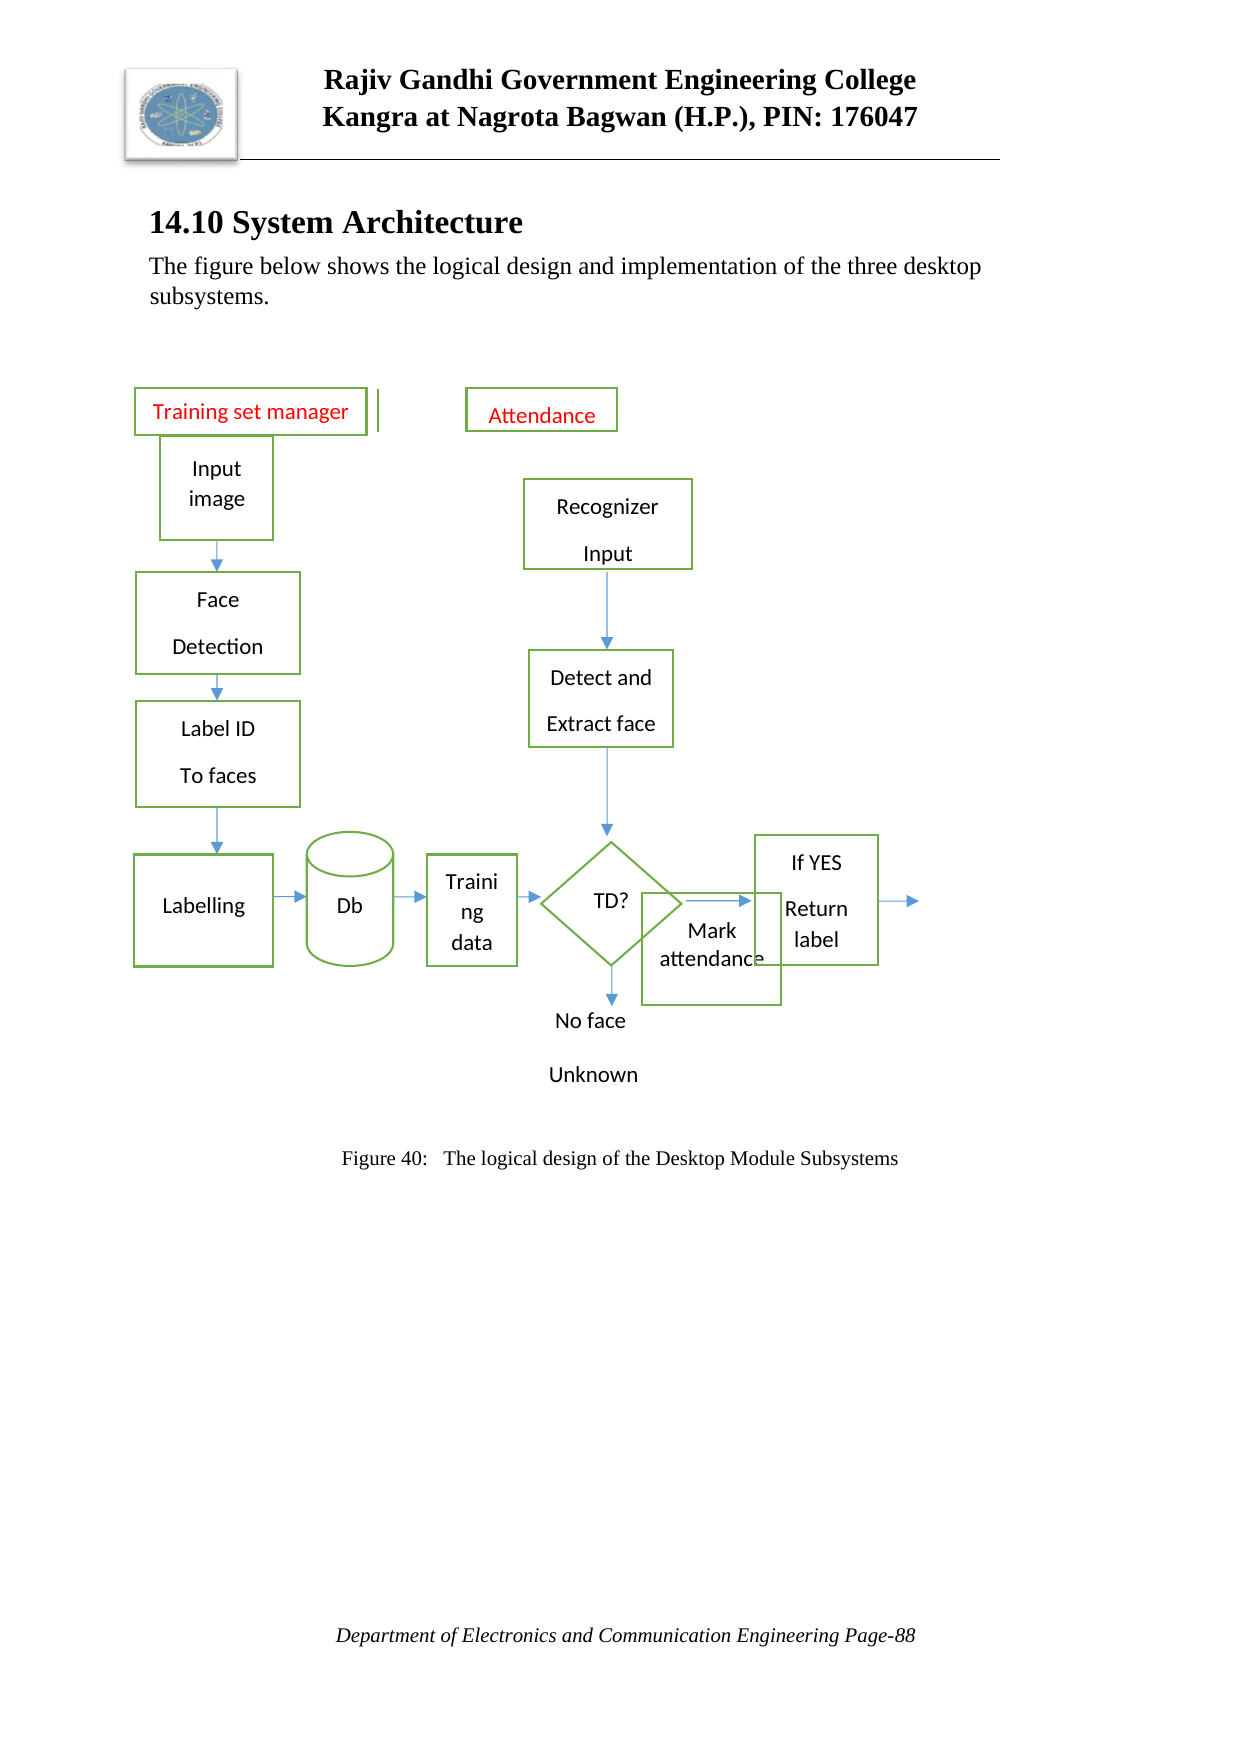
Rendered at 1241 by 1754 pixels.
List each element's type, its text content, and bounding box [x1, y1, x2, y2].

text No face [148, 1006, 1228, 1034]
text The figure below shows the logical design and implementation of the three desktop subsystems. [148, 251, 1090, 310]
subtitle 14.10 System Architecture [148, 202, 1135, 240]
table_header [378, 359, 1008, 436]
table_header [134, 359, 378, 436]
picture [115, 62, 247, 173]
table_cell [134, 436, 638, 1006]
table_cell [638, 436, 1025, 1006]
text Figure 40: The logical design of the Desktop Module Subsystems [341, 1146, 1228, 1170]
text Unknown [148, 1060, 1228, 1088]
